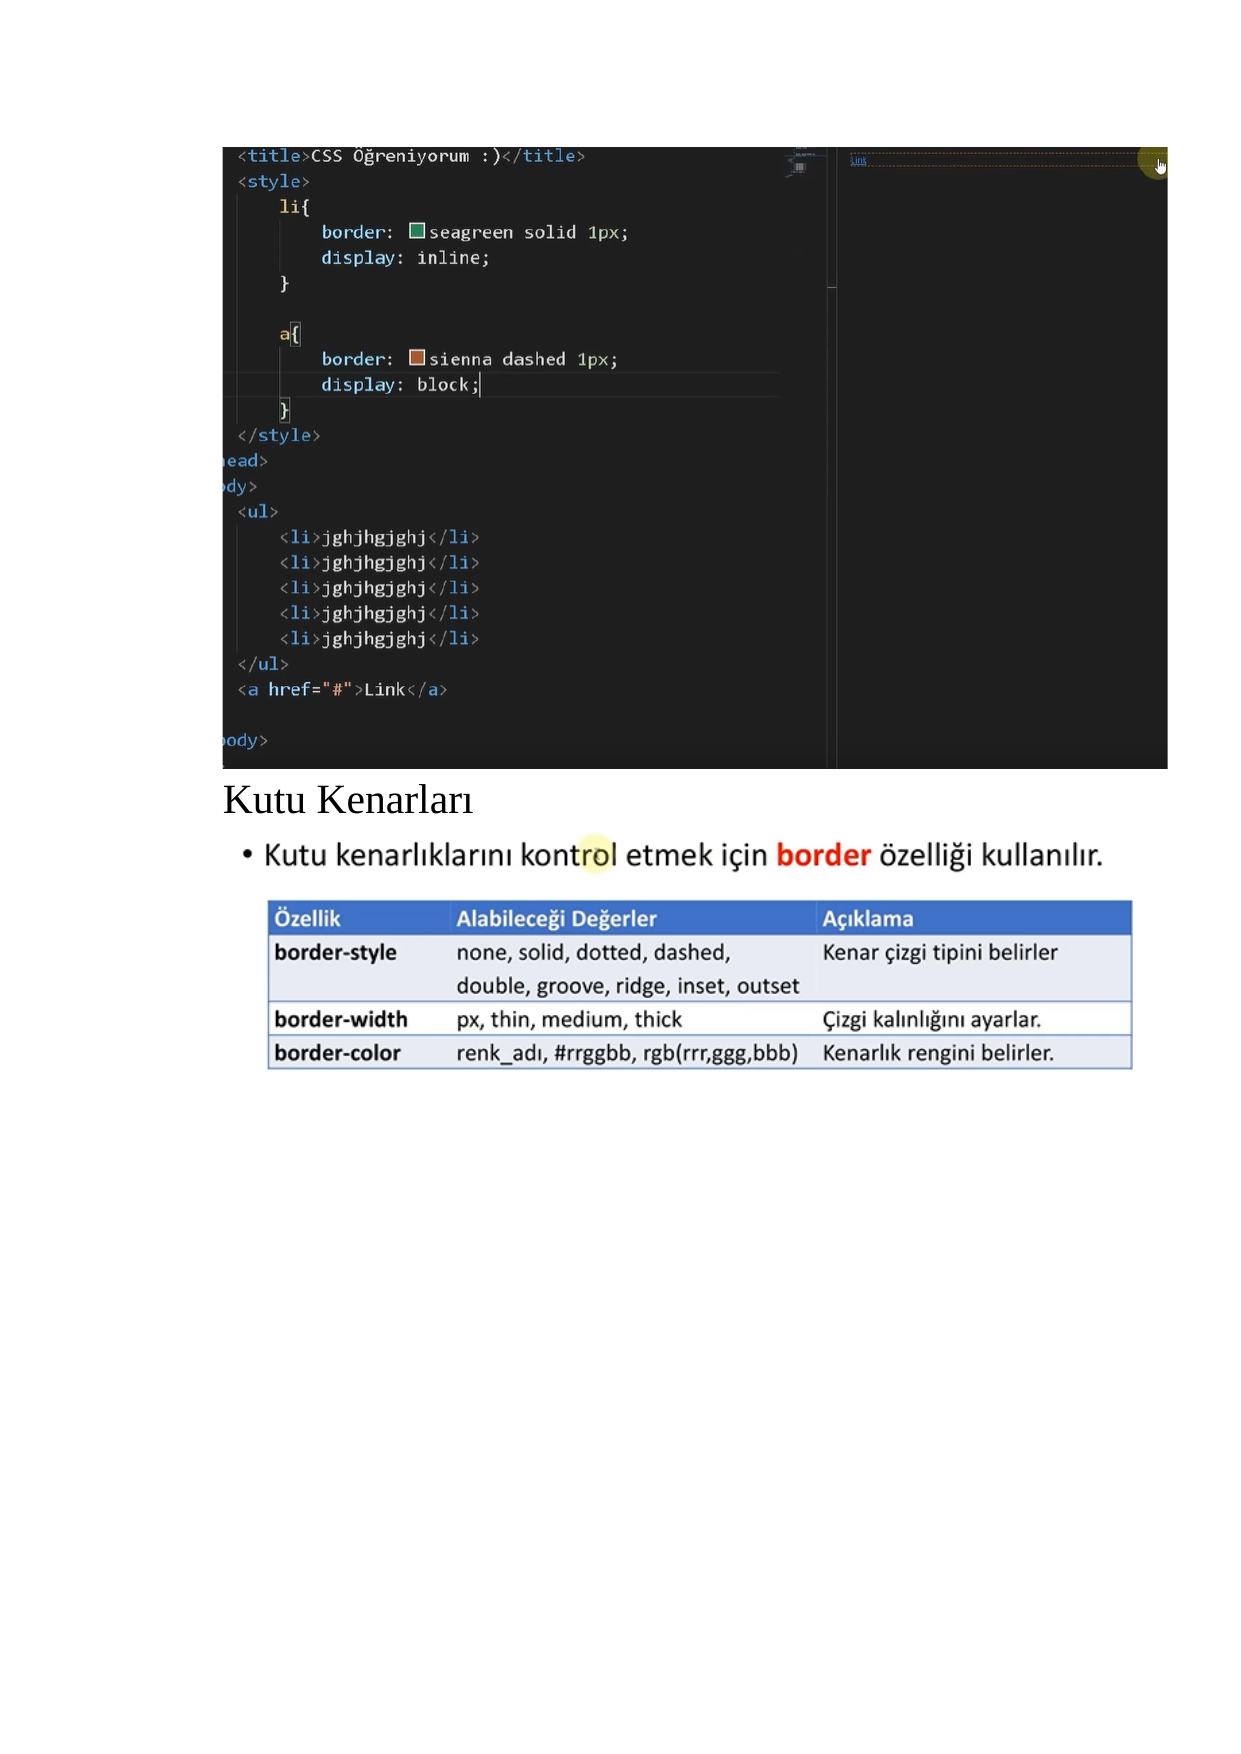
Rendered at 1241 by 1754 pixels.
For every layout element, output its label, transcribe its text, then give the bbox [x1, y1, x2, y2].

picture [222, 147, 1168, 769]
picture [222, 829, 1168, 1102]
list Kutu Kenarları [223, 774, 1093, 822]
